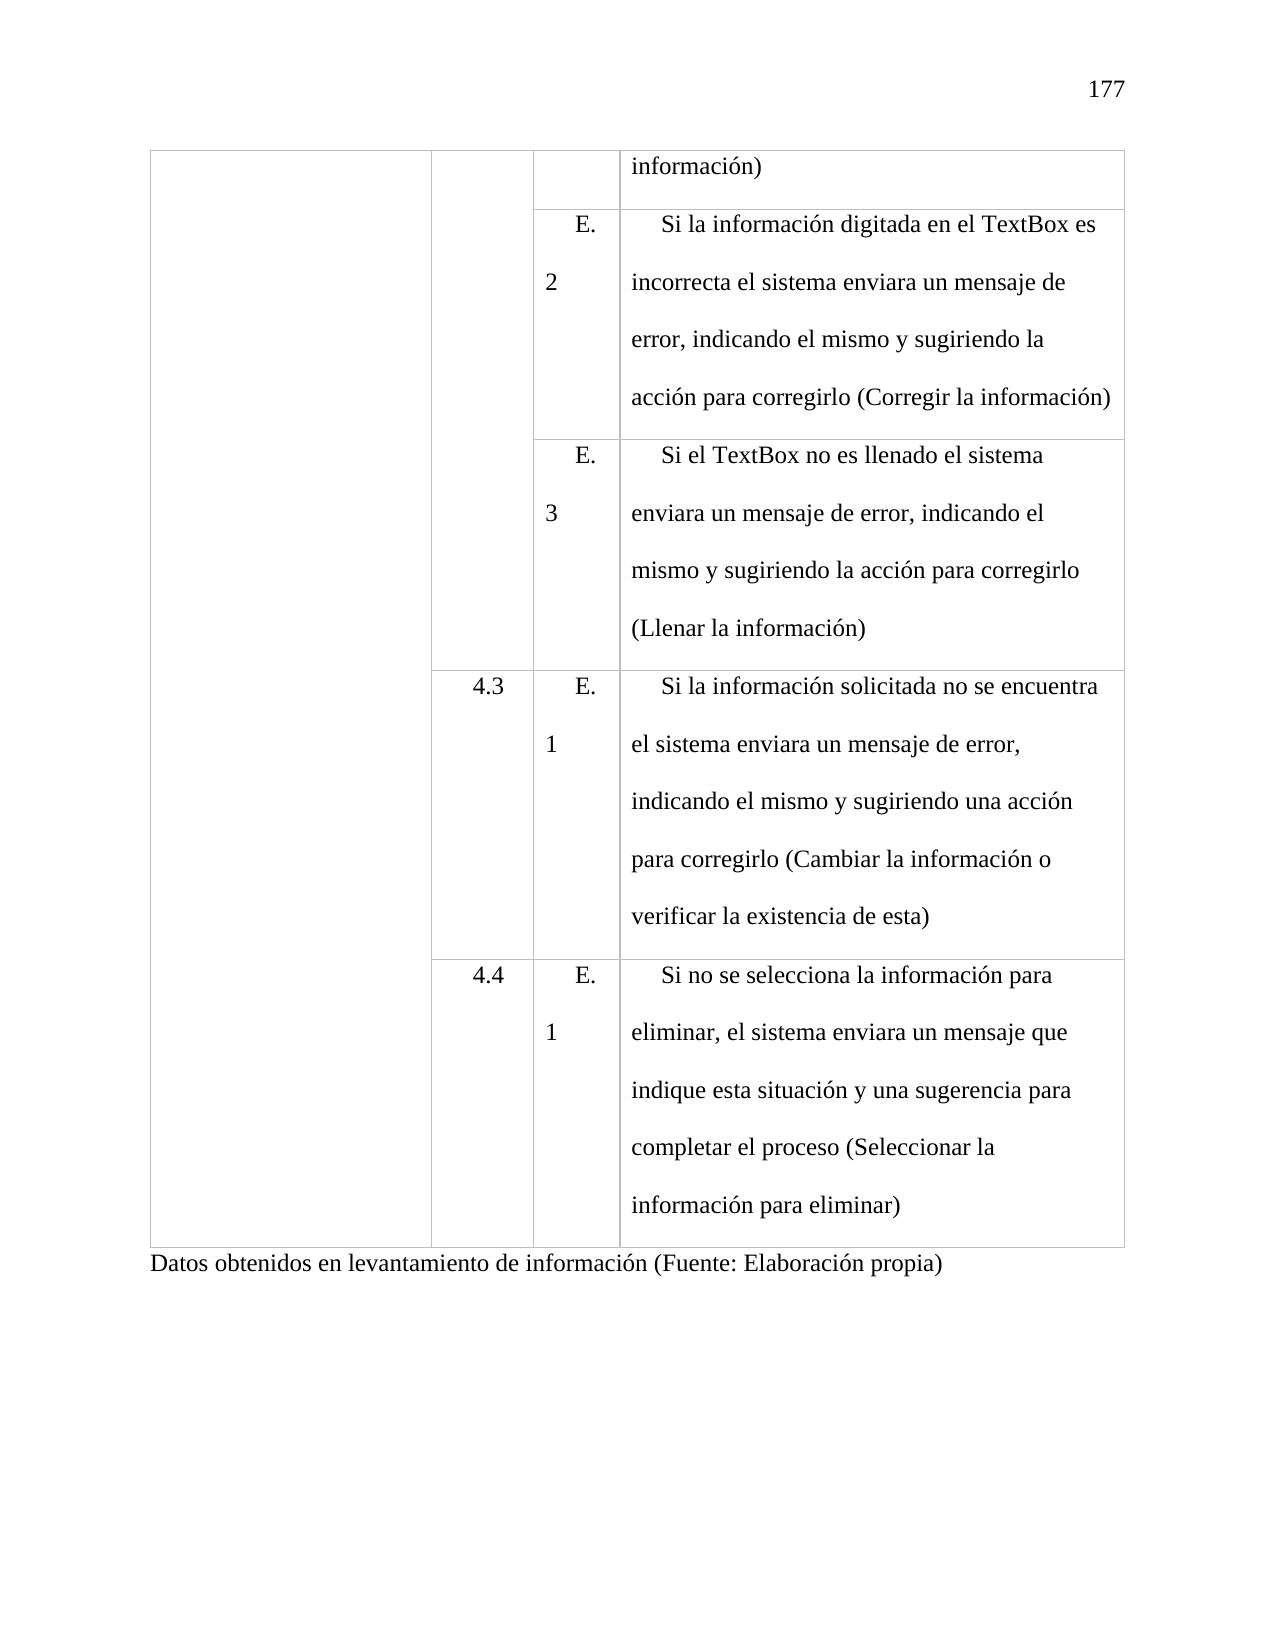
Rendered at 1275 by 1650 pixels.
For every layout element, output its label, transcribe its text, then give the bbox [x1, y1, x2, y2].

text Datos obtenidos en levantamiento de información (Fuente: Elaboración propia) [150, 1248, 1125, 1277]
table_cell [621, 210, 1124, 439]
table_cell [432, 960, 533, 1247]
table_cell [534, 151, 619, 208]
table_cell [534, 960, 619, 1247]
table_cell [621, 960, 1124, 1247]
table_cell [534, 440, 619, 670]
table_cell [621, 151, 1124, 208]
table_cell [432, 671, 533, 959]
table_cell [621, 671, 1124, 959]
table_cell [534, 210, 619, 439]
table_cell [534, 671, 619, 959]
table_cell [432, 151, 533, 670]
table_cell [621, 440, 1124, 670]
